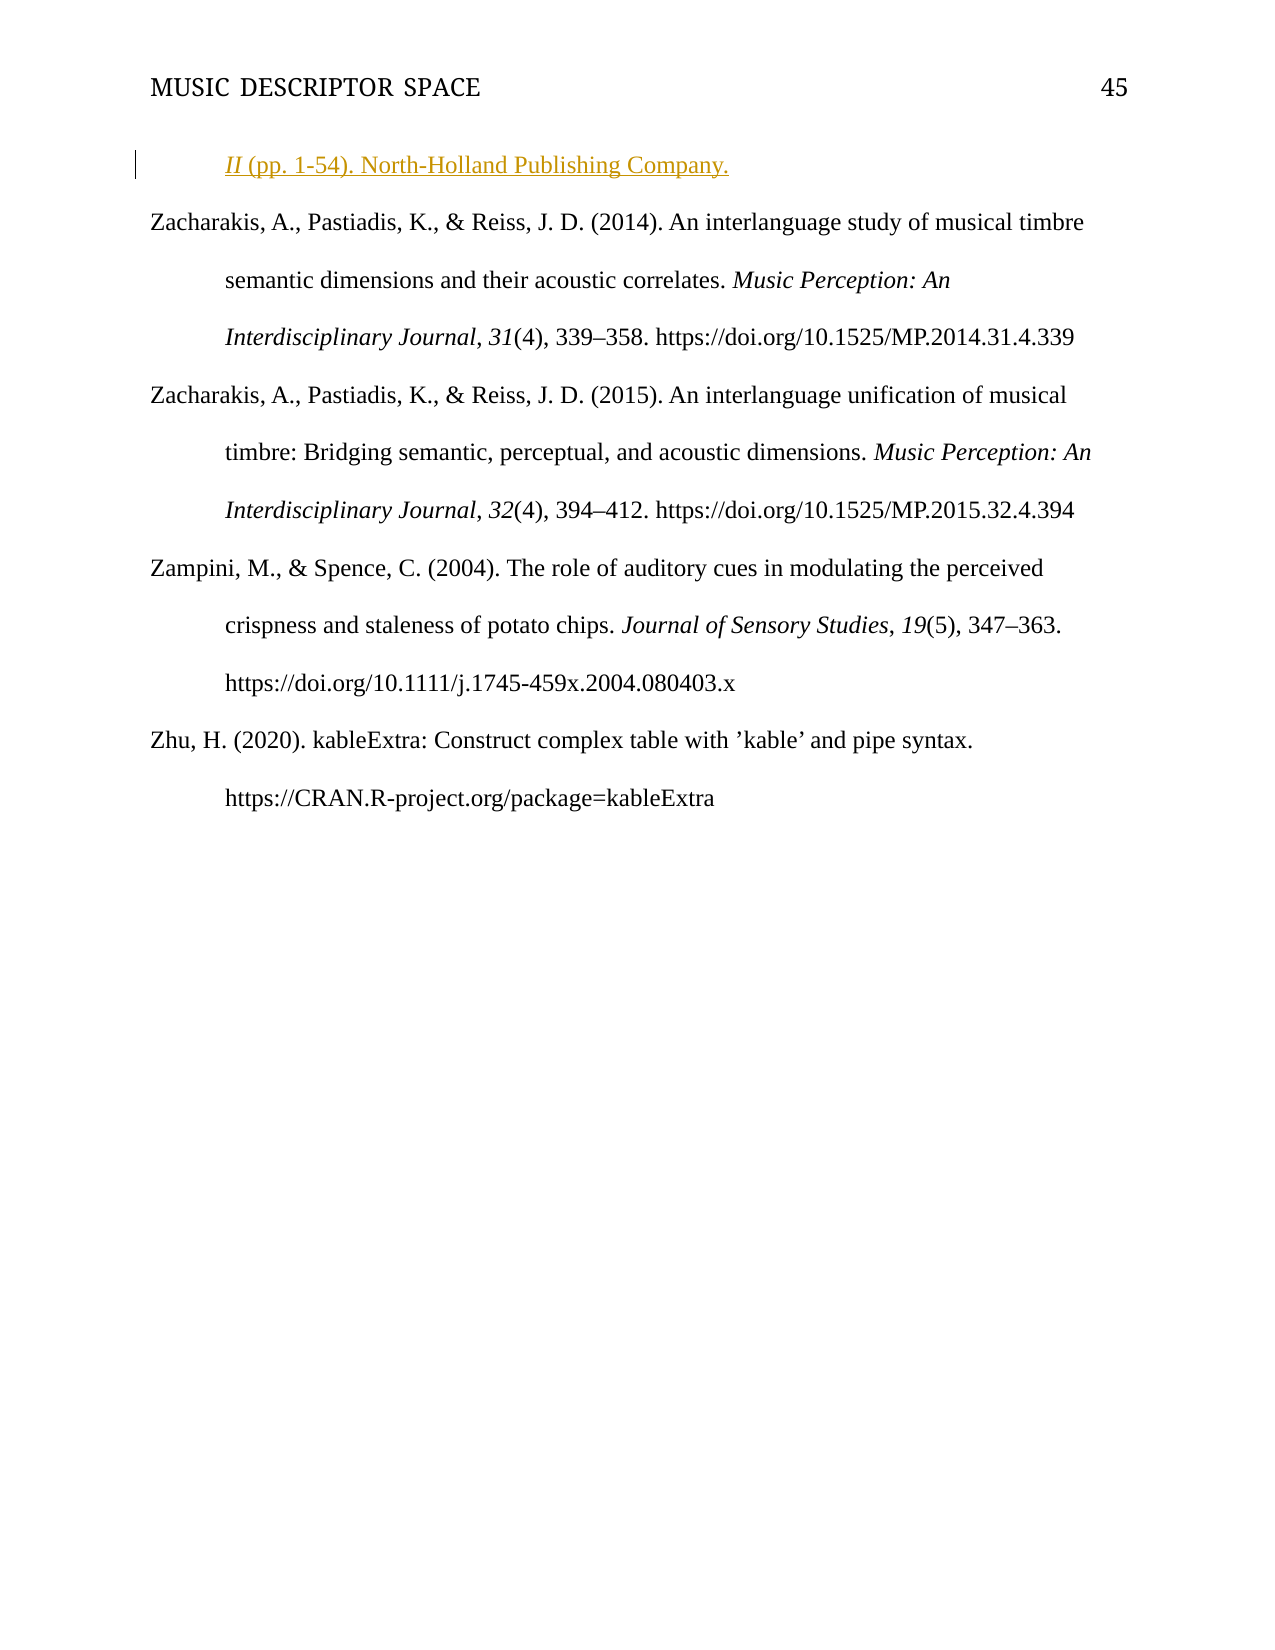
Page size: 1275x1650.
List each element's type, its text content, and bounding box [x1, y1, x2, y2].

text Zacharakis, A., Pastiadis, K., & Reiss, J. D. (2015). An interlanguage unification of musical timbre: Bridging semantic, perceptual, and acoustic dimensions. Music Perception: An Interdisciplinary Journal, 32(4), 394–412. https://doi.org/10.1525/MP.2015.32.4.394 [150, 380, 1125, 524]
text Zampini, M., & Spence, C. (2004). The role of auditory cues in modulating the perceived crispness and staleness of potato chips. Journal of Sensory Studies, 19(5), 347–363. https://doi.org/10.1111/j.1745-459x.2004.080403.x [150, 553, 1062, 696]
text Zhu, H. (2020). kableExtra: Construct complex table with ’kable’ and pipe syntax. https://CRAN.R-project.org/package=kableExtra [150, 725, 1062, 811]
text Zacharakis, A., Pastiadis, K., & Reiss, J. D. (2014). An interlanguage study of musical timbre semantic dimensions and their acoustic correlates. Music Perception: An Interdisciplinary Journal, 31(4), 339–358. https://doi.org/10.1525/MP.2014.31.4.339 [150, 207, 1125, 351]
